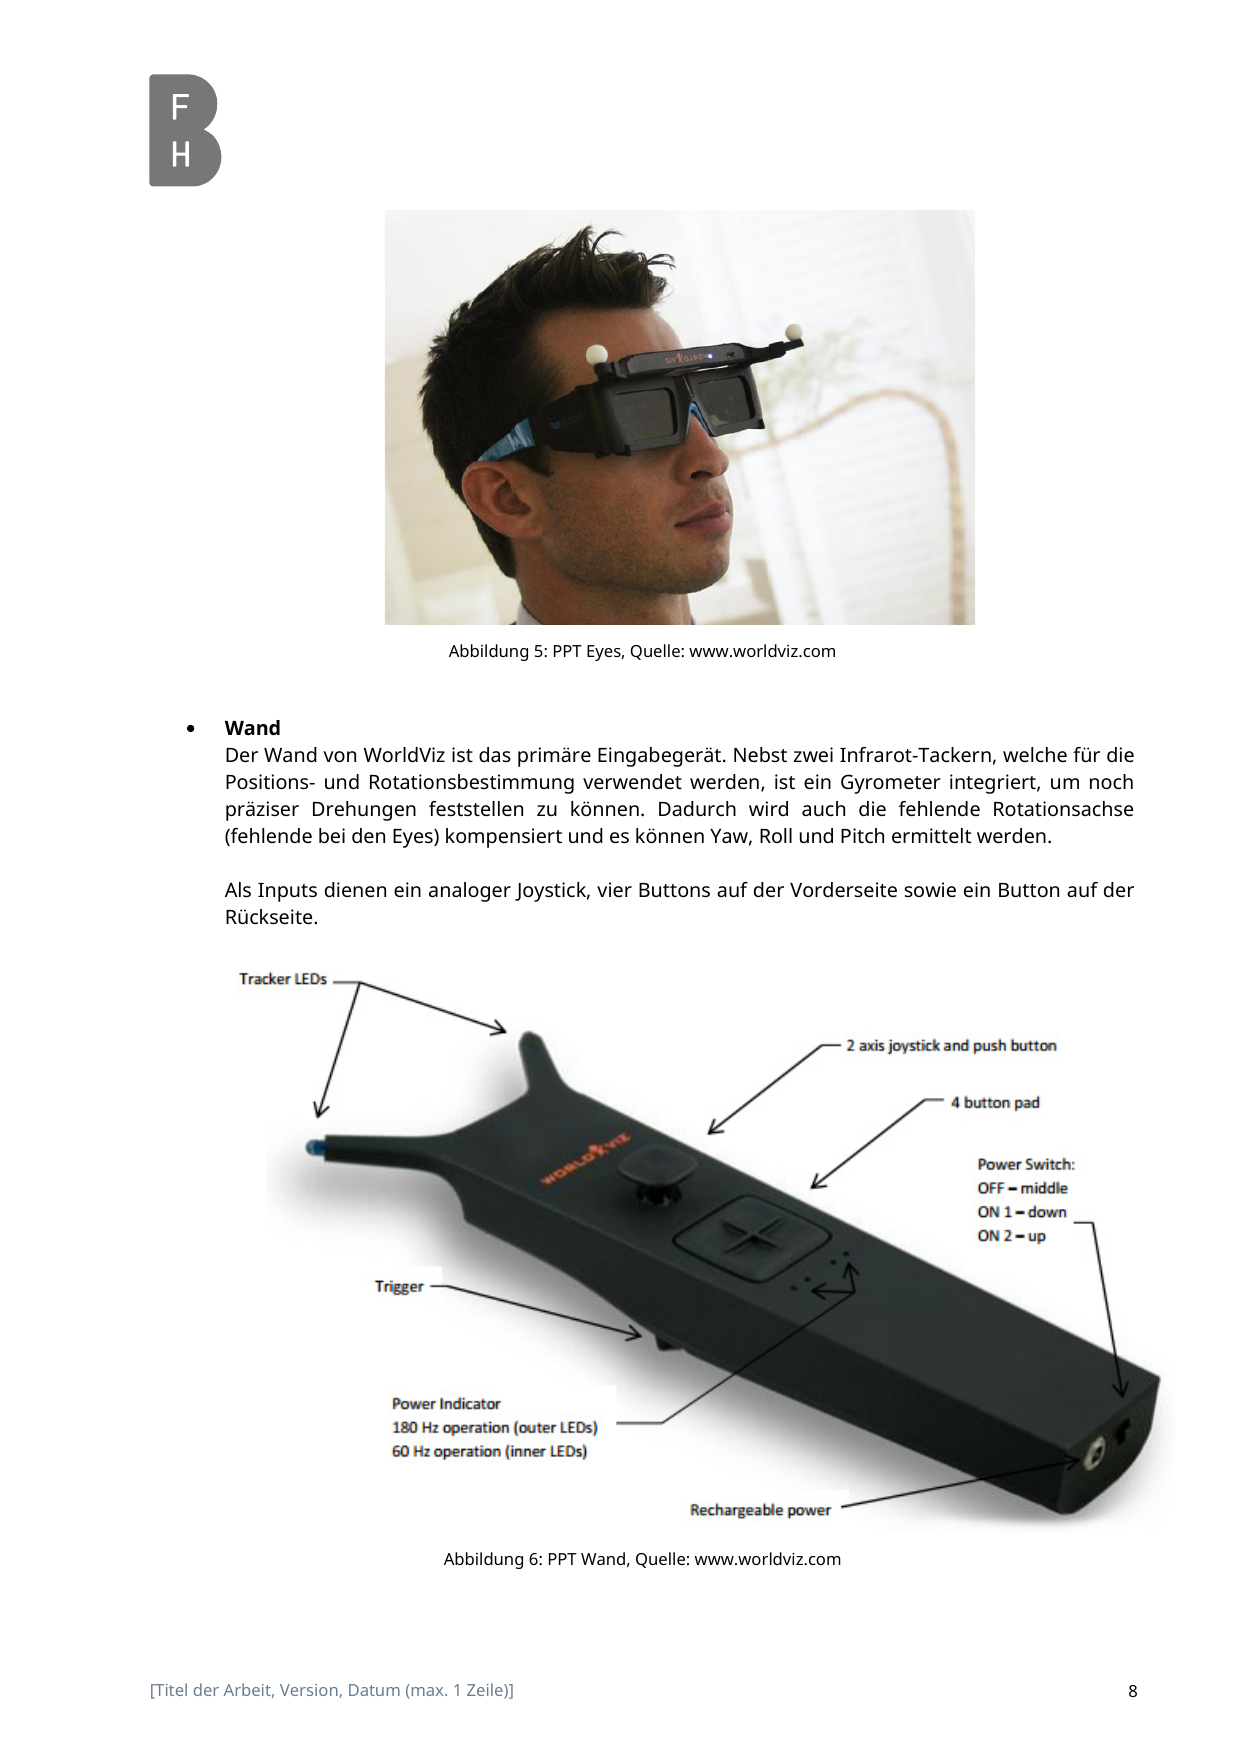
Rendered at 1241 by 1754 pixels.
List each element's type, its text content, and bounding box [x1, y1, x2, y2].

list Als Inputs dienen ein analoger Joystick, vier Buttons auf der Vorderseite sowie ein Button auf der Rückseite. [224, 876, 1136, 930]
list Wand [187, 714, 1136, 741]
list Der Wand von WorldViz ist das primäre Eingabegerät. Nebst zwei Infrarot-Tackern, welche für die Positions- und Rotationsbestimmung verwendet werden, ist ein Gyrometer integriert, um noch präziser Drehungen feststellen zu können. Dadurch wird auch die fehlende Rotationsachse (fehlende bei den Eyes) kompensiert und es können Yaw, Roll und Pitch ermittelt werden. [224, 741, 1136, 849]
picture [384, 210, 976, 625]
picture [224, 957, 1177, 1533]
